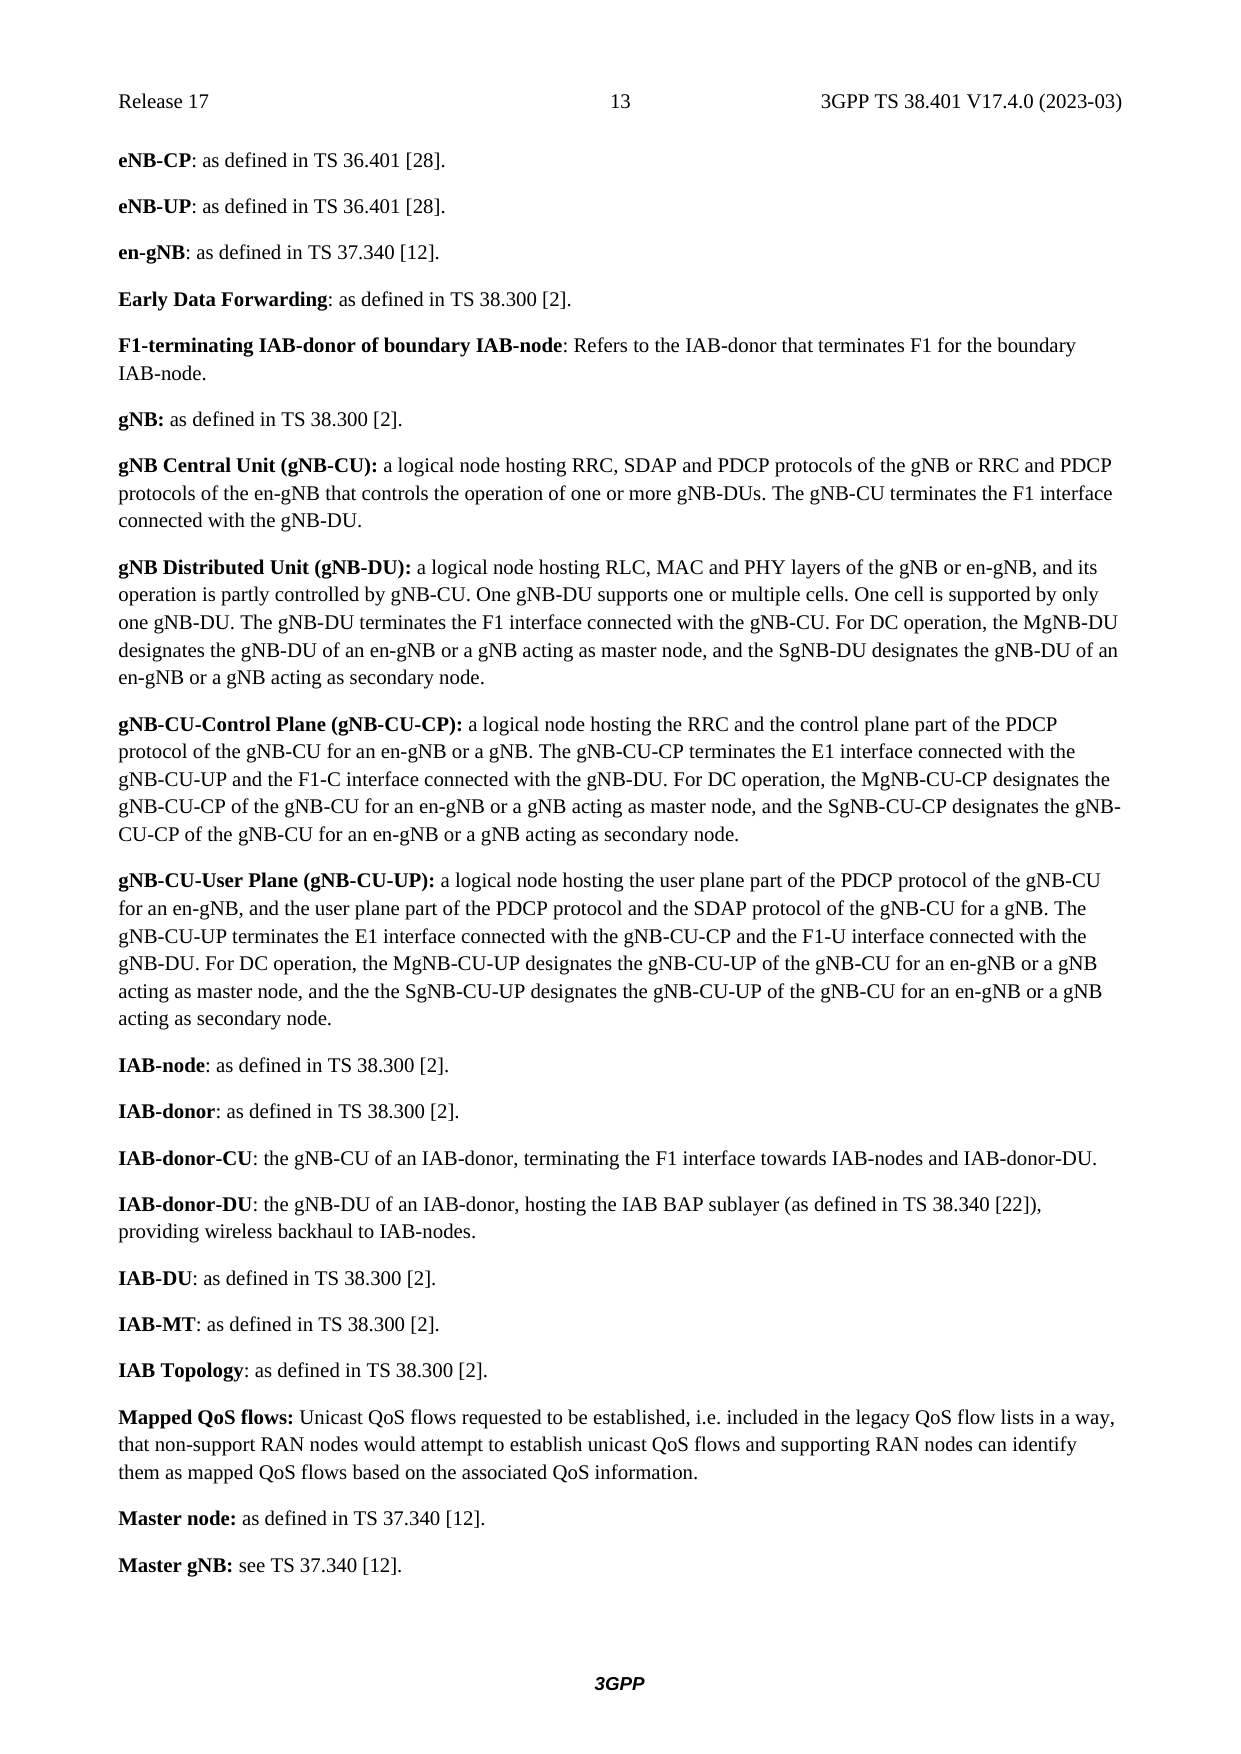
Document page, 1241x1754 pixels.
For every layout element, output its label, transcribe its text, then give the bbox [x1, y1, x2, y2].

text gNB: as defined in TS 38.300 [2]. [118, 407, 1122, 431]
text IAB-MT: as defined in TS 38.300 [2]. [118, 1312, 1122, 1336]
text eNB-CP: as defined in TS 36.401 [28]. [118, 147, 1122, 172]
text F1-terminating IAB-donor of boundary IAB-node: Refers to the IAB-donor that terminates F1 for the boundary IAB-node. [118, 333, 1122, 384]
text Master node: as defined in TS 37.340 [12]. [118, 1506, 1122, 1530]
text IAB-DU: as defined in TS 38.300 [2]. [118, 1266, 1122, 1290]
text Master gNB: see TS 37.340 [12]. [118, 1553, 1122, 1577]
text gNB-CU-User Plane (gNB-CU-UP): a logical node hosting the user plane part of the PDCP protocol of the gNB-CU for an en-gNB, and the user plane part of the PDCP protocol and the SDAP protocol of the gNB-CU for a gNB. The gNB-CU-UP terminates the E1 interface connected with the gNB-CU-CP and the F1-U interface connected with the gNB-DU. For DC operation, the MgNB-CU-UP designates the gNB-CU-UP of the gNB-CU for an en-gNB or a gNB acting as master node, and the the SgNB-CU-UP designates the gNB-CU-UP of the gNB-CU for an en-gNB or a gNB acting as secondary node. [118, 868, 1122, 1030]
text Early Data Forwarding: as defined in TS 38.300 [2]. [118, 287, 1122, 311]
text gNB-CU-Control Plane (gNB-CU-CP): a logical node hosting the RRC and the control plane part of the PDCP protocol of the gNB-CU for an en-gNB or a gNB. The gNB-CU-CP terminates the E1 interface connected with the gNB-CU-UP and the F1-C interface connected with the gNB-DU. For DC operation, the MgNB-CU-CP designates the gNB-CU-CP of the gNB-CU for an en-gNB or a gNB acting as master node, and the SgNB-CU-CP designates the gNB-CU-CP of the gNB-CU for an en-gNB or a gNB acting as secondary node. [118, 712, 1122, 846]
text eNB-UP: as defined in TS 36.401 [28]. [118, 194, 1122, 218]
text IAB-donor-DU: the gNB-DU of an IAB-donor, hosting the IAB BAP sublayer (as defined in TS 38.340 [22]), providing wireless backhaul to IAB-nodes. [118, 1192, 1122, 1243]
text IAB-donor-CU: the gNB-CU of an IAB-donor, terminating the F1 interface towards IAB-nodes and IAB-donor-DU. [118, 1145, 1122, 1169]
text IAB-node: as defined in TS 38.300 [2]. [118, 1053, 1122, 1077]
text gNB Central Unit (gNB-CU): a logical node hosting RRC, SDAP and PDCP protocols of the gNB or RRC and PDCP protocols of the en-gNB that controls the operation of one or more gNB-DUs. The gNB-CU terminates the F1 interface connected with the gNB-DU. [118, 453, 1122, 532]
text IAB-donor: as defined in TS 38.300 [2]. [118, 1099, 1122, 1123]
text en-gNB: as defined in TS 37.340 [12]. [118, 240, 1122, 264]
text IAB Topology: as defined in TS 38.300 [2]. [118, 1358, 1122, 1382]
text gNB Distributed Unit (gNB-DU): a logical node hosting RLC, MAC and PHY layers of the gNB or en-gNB, and its operation is partly controlled by gNB-CU. One gNB-DU supports one or multiple cells. One cell is supported by only one gNB-DU. The gNB-DU terminates the F1 interface connected with the gNB-CU. For DC operation, the MgNB-DU designates the gNB-DU of an en-gNB or a gNB acting as master node, and the SgNB-DU designates the gNB-DU of an en-gNB or a gNB acting as secondary node. [118, 555, 1122, 689]
text Mapped QoS flows: Unicast QoS flows requested to be established, i.e. included in the legacy QoS flow lists in a way, that non-support RAN nodes would attempt to establish unicast QoS flows and supporting RAN nodes can identify them as mapped QoS flows based on the associated QoS information. [118, 1405, 1122, 1484]
